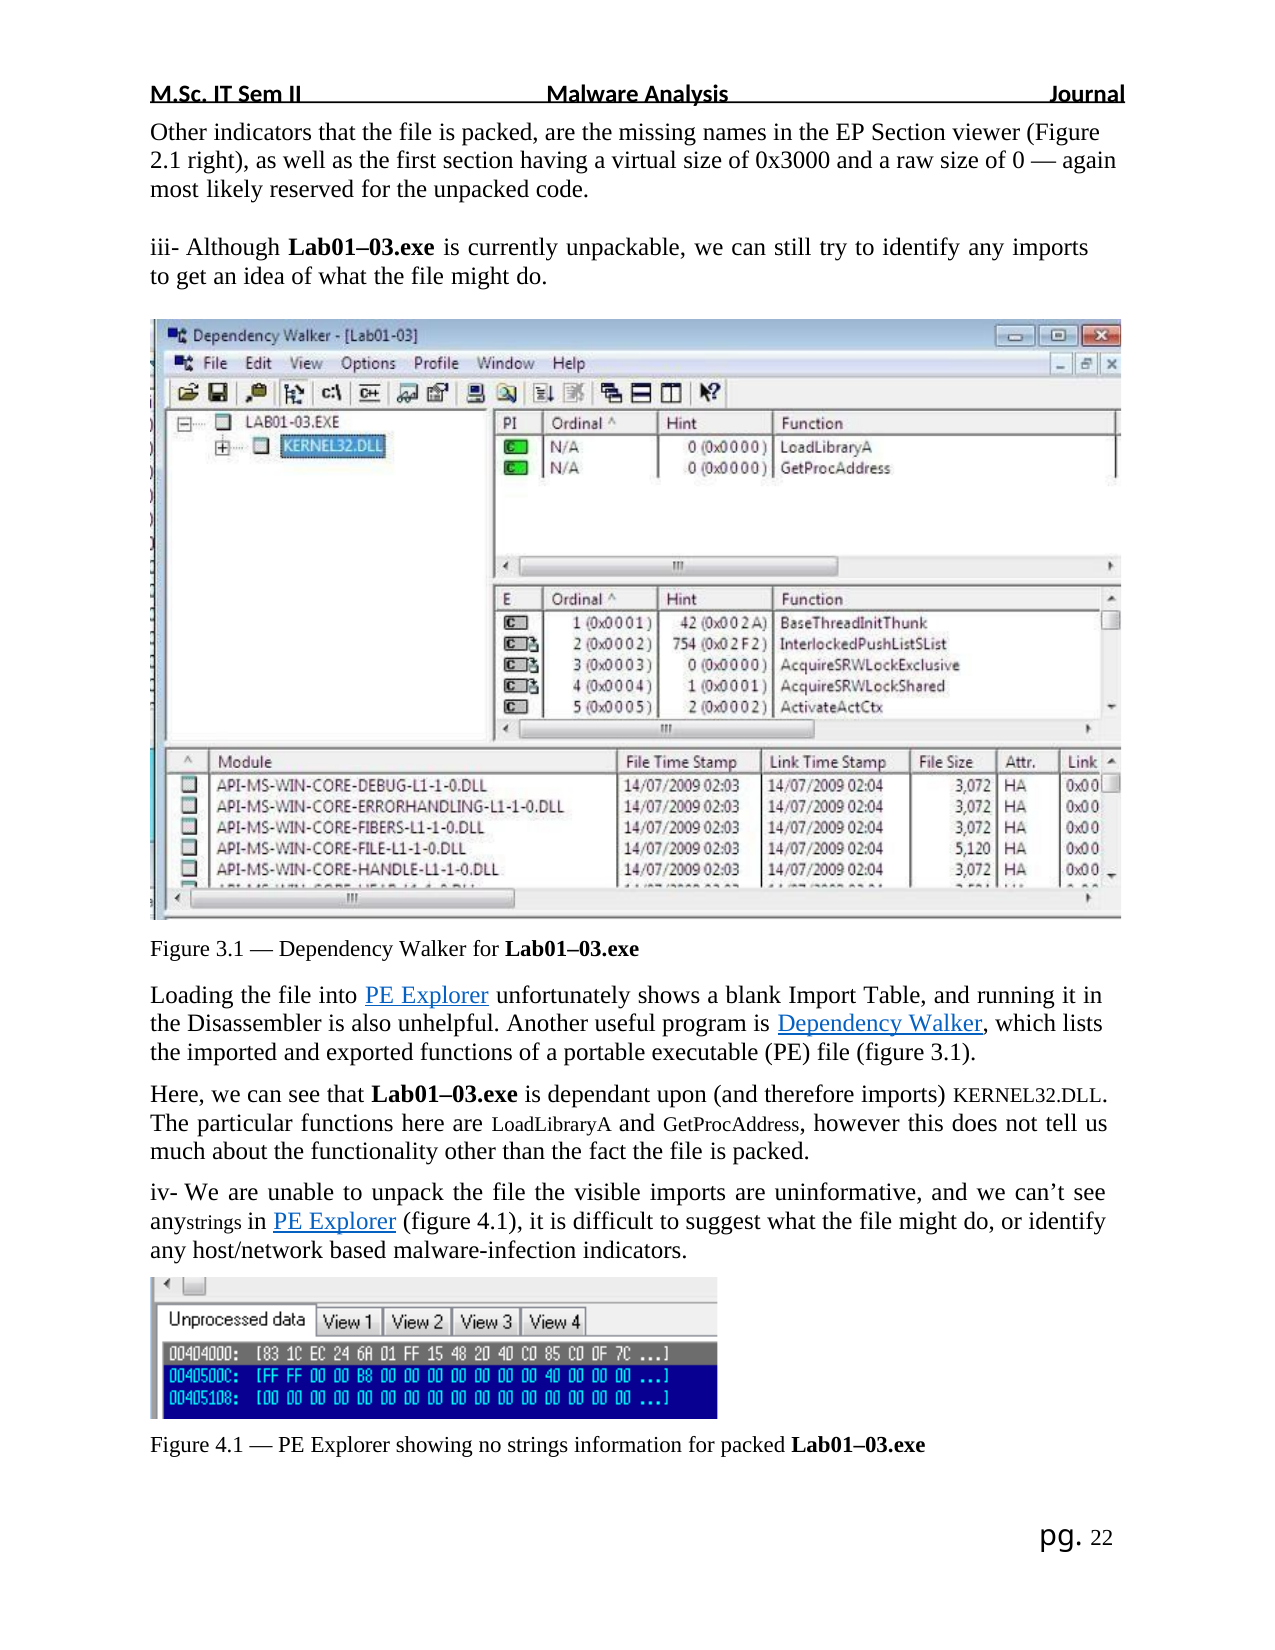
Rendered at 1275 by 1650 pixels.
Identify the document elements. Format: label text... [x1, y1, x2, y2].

text 2.1 right), as well as the first section having a virtual size of 0x3000 and a raw size of 0 — again most likely reserved for the unpacked code. [150, 146, 1127, 203]
picture [150, 1277, 718, 1419]
list Although Lab01–03.exe is currently unpackable, we can still try to identify any imports to get an idea of what the file might do. [150, 232, 1089, 290]
list We are unable to unpack the file the visible imports are uninformative, and we can’t see anystrings in PE Explorer (figure 4.1), it is difficult to suggest what the file might do, or identify any host/network based malware-infection indicators. [150, 1177, 1107, 1264]
picture [150, 319, 1122, 920]
text Other indicators that the file is packed, are the missing names in the EP Section viewer (Figure [150, 118, 1237, 146]
text Here, we can see that Lab01–03.exe is dependant upon (and therefore imports) KERNEL32.DLL. The particular functions here are LoadLibraryA and GetProcAddress, however this does not tell us much about the functionality other than the fact the file is packed. [150, 1079, 1108, 1165]
text Loading the file into PE Explorer unfortunately shows a blank Import Table, and running it in the Disassembler is also unhelpful. Another useful program is Dependency Walker, which lists the imported and exported functions of a portable executable (PE) file (figure 3.1). [150, 980, 1103, 1066]
